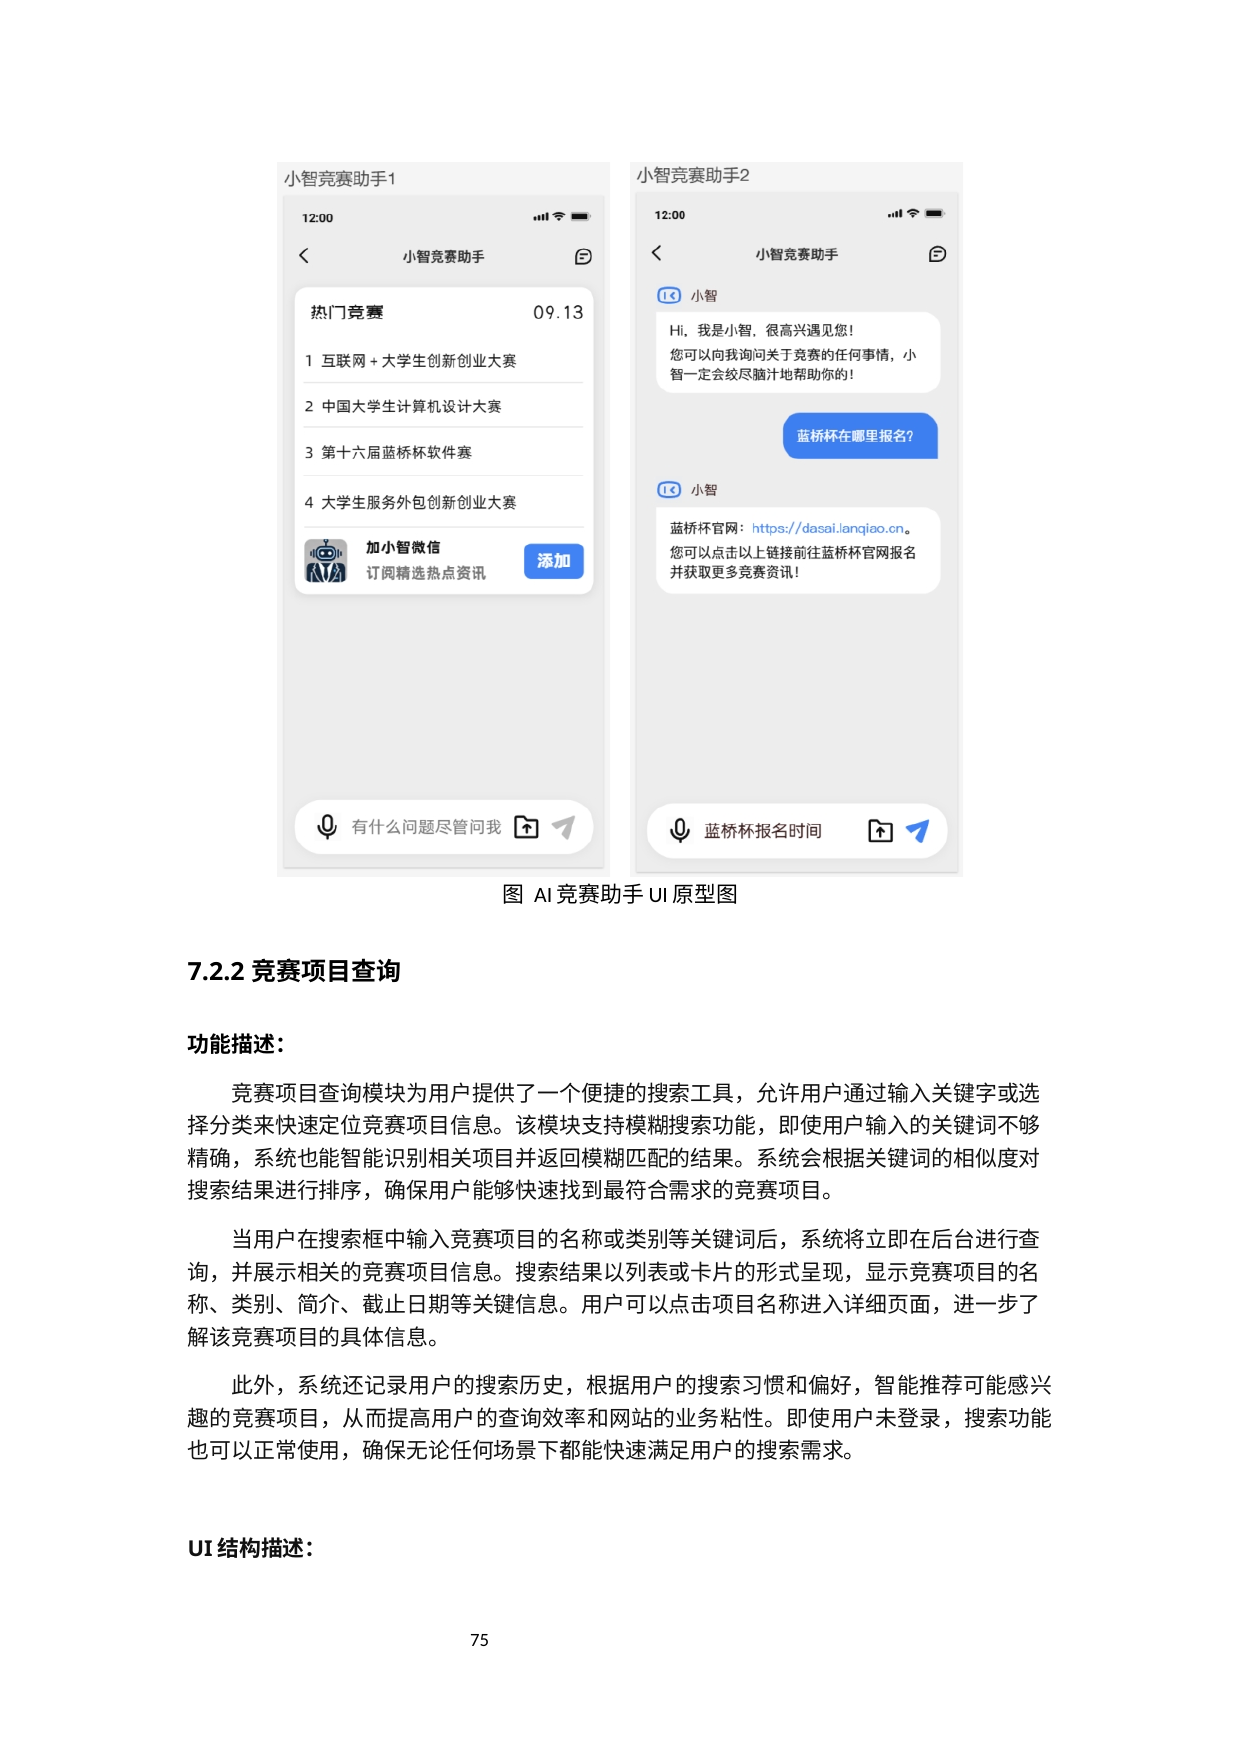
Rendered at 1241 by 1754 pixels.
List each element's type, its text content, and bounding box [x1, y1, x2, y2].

text 当用户在搜索框中输入竞赛项目的名称或类别等关键词后，系统将立即在后台进行查询，并展示相关的竞赛项目信息。搜索结果以列表或卡片的形式呈现，显示竞赛项目的名称、类别、简介、截止日期等关键信息。用户可以点击项目名称进入详细页面，进一步了解该竞赛项目的具体信息。 [187, 1222, 1053, 1352]
text UI结构描述： [187, 1531, 1053, 1563]
subtitle 7.2.2 竞赛项目查询 [187, 937, 1053, 1002]
text 功能描述： [187, 1027, 1053, 1059]
picture [630, 162, 964, 877]
text 此外，系统还记录用户的搜索历史，根据用户的搜索习惯和偏好，智能推荐可能感兴趣的竞赛项目，从而提高用户的查询效率和网站的业务粘性。即使用户未登录，搜索功能也可以正常使用，确保无论任何场景下都能快速满足用户的搜索需求。 [187, 1368, 1053, 1466]
text 图 AI竞赛助手UI原型图 [187, 877, 1053, 909]
picture [277, 162, 611, 877]
text 竞赛项目查询模块为用户提供了一个便捷的搜索工具，允许用户通过输入关键字或选择分类来快速定位竞赛项目信息。该模块支持模糊搜索功能，即使用户输入的关键词不够精确，系统也能智能识别相关项目并返回模糊匹配的结果。系统会根据关键词的相似度对搜索结果进行排序，确保用户能够快速找到最符合需求的竞赛项目。 [187, 1076, 1053, 1206]
